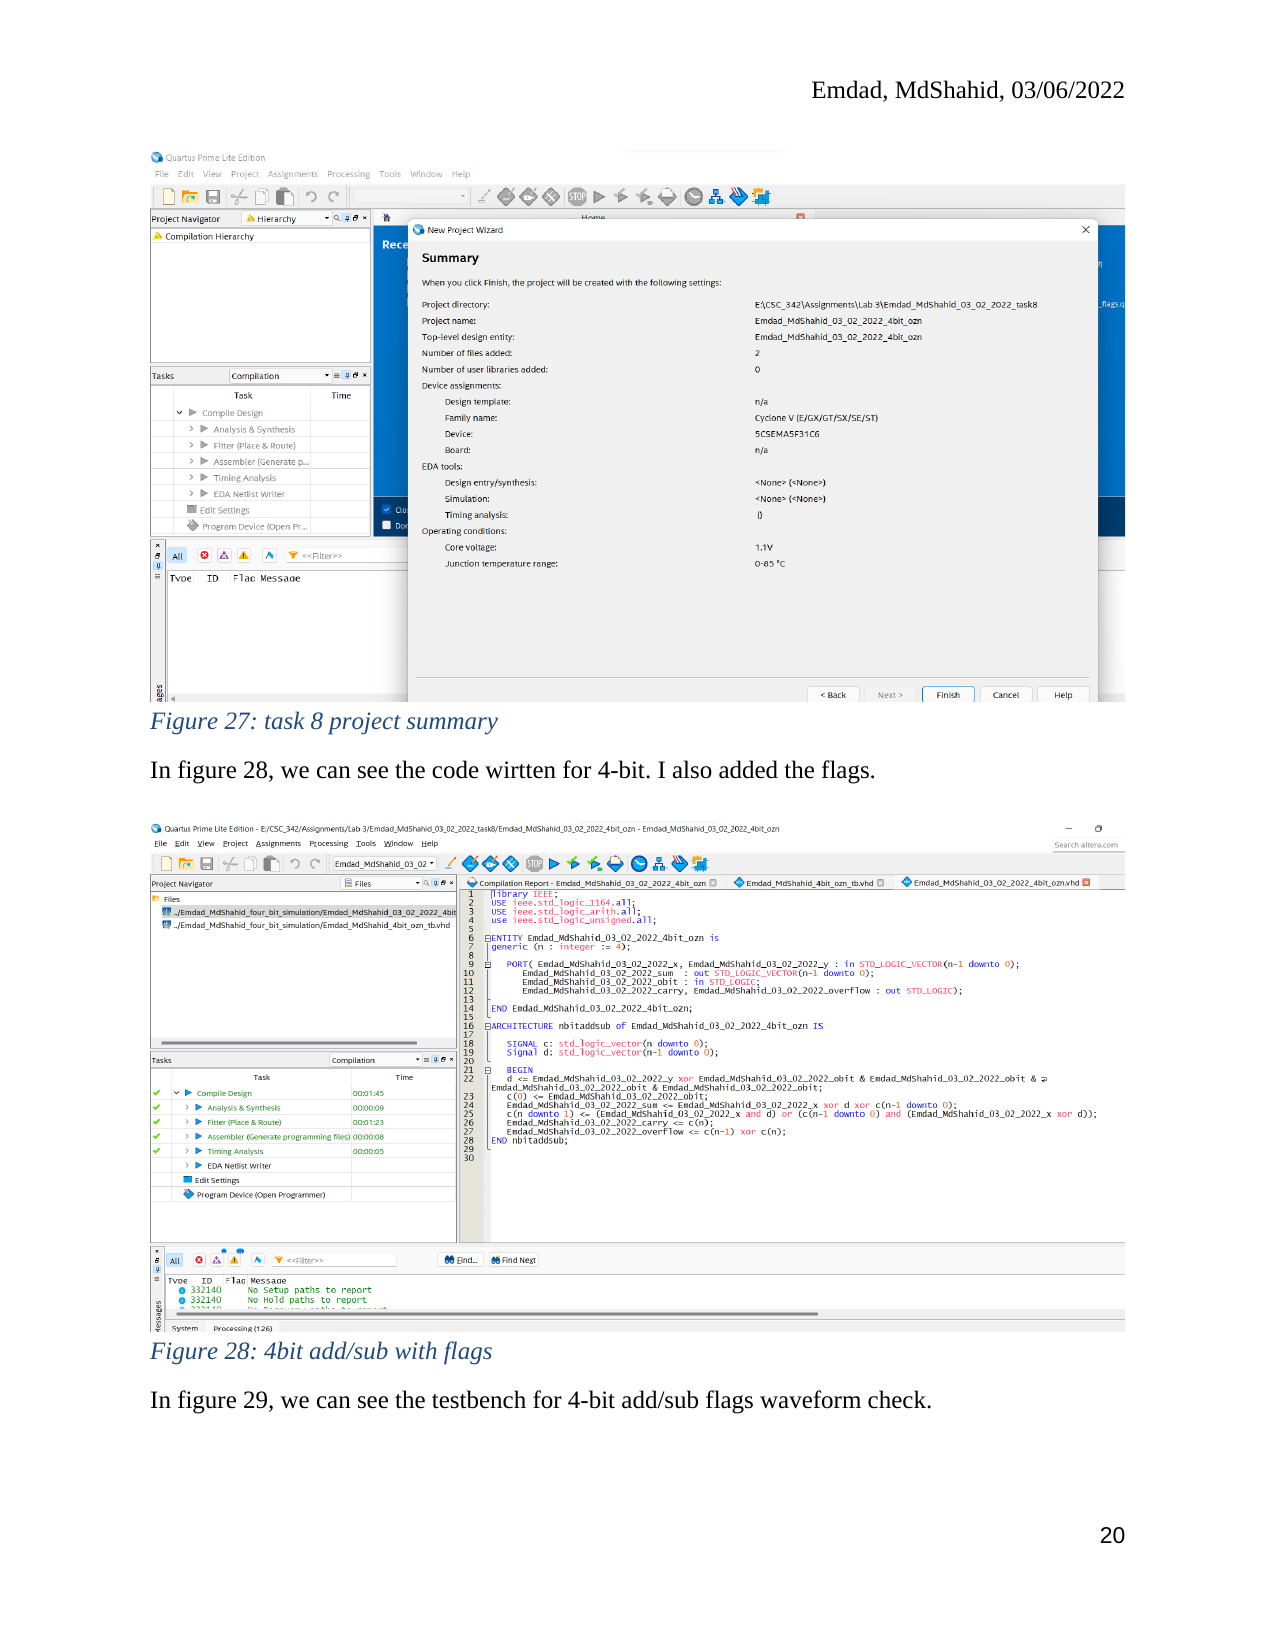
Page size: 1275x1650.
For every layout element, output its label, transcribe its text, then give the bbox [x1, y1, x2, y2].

picture [150, 150, 1125, 702]
text In figure 28, we can see the code wirtten for 4-bit. I also added the flags. [150, 756, 1125, 784]
text In figure 29, we can see the testbench for 4-bit add/sub flags waveform check. [150, 1385, 1125, 1414]
text Figure 28: 4bit add/sub with flags [150, 1336, 1125, 1364]
text Figure 27: task 8 project summary [150, 706, 1125, 735]
picture [150, 821, 1125, 1332]
